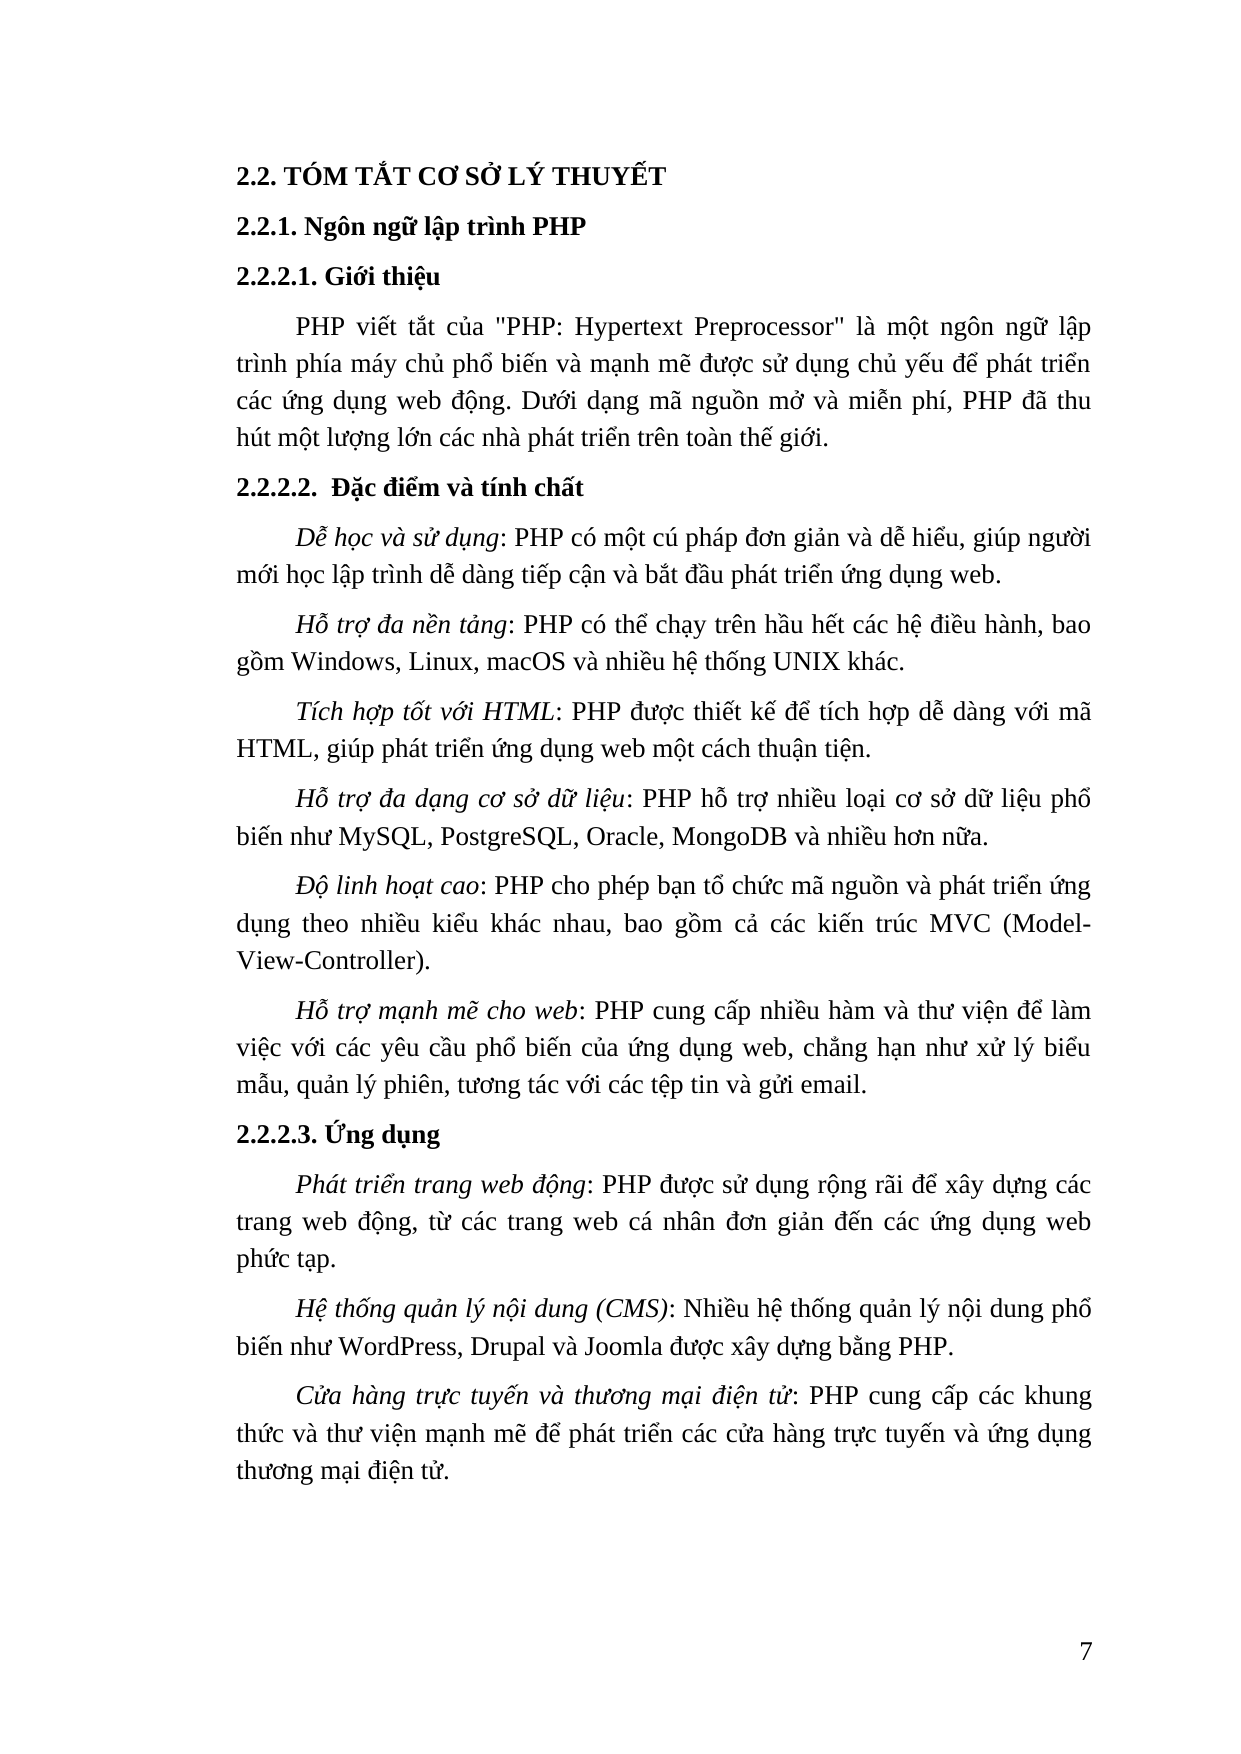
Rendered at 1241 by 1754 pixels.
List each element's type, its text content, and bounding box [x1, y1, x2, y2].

text 2.2. TÓM TẮT CƠ SỞ LÝ THUYẾT [236, 160, 1092, 191]
text Hỗ trợ đa nền tảng: PHP có thể chạy trên hầu hết các hệ điều hành, bao gồm Windows, Linux, macOS và nhiều hệ thống UNIX khác. [236, 608, 1092, 677]
subtitle 2.2.2.1. Giới thiệu [236, 260, 1092, 291]
subtitle 2.2.1. Ngôn ngữ lập trình PHP [236, 210, 1092, 241]
text Tích hợp tốt với HTML: PHP được thiết kế để tích hợp dễ dàng với mã HTML, giúp phát triển ứng dụng web một cách thuận tiện. [236, 695, 1092, 764]
text Hệ thống quản lý nội dung (CMS): Nhiều hệ thống quản lý nội dung phổ biến như WordPress, Drupal và Joomla được xây dựng bằng PHP. [236, 1292, 1092, 1361]
text Phát triển trang web động: PHP được sử dụng rộng rãi để xây dựng các trang web động, từ các trang web cá nhân đơn giản đến các ứng dụng web phức tạp. [236, 1168, 1092, 1274]
text Cửa hàng trực tuyến và thương mại điện tử: PHP cung cấp các khung thức và thư viện mạnh mẽ để phát triển các cửa hàng trực tuyến và ứng dụng thương mại điện tử. [236, 1379, 1092, 1485]
text Độ linh hoạt cao: PHP cho phép bạn tổ chức mã nguồn và phát triển ứng dụng theo nhiều kiểu khác nhau, bao gồm cả các kiến trúc MVC (Model-View-Controller). [236, 869, 1092, 975]
text Dễ học và sử dụng: PHP có một cú pháp đơn giản và dễ hiểu, giúp người mới học lập trình dễ dàng tiếp cận và bắt đầu phát triển ứng dụng web. [236, 521, 1092, 589]
subtitle 2.2.2.3. Ứng dụng [236, 1118, 1092, 1149]
text Hỗ trợ mạnh mẽ cho web: PHP cung cấp nhiều hàm và thư viện để làm việc với các yêu cầu phổ biến của ứng dụng web, chẳng hạn như xử lý biểu mẫu, quản lý phiên, tương tác với các tệp tin và gửi email. [236, 994, 1092, 1099]
subtitle 2.2.2.2. Đặc điểm và tính chất [236, 471, 1092, 502]
text Hỗ trợ đa dạng cơ sở dữ liệu: PHP hỗ trợ nhiều loại cơ sở dữ liệu phổ biến như MySQL, PostgreSQL, Oracle, MongoDB và nhiều hơn nữa. [236, 782, 1092, 851]
text PHP viết tắt của "PHP: Hypertext Preprocessor" là một ngôn ngữ lập trình phía máy chủ phổ biến và mạnh mẽ được sử dụng chủ yếu để phát triển các ứng dụng web động. Dưới dạng mã nguồn mở và miễn phí, PHP đã thu hút một lượng lớn các nhà phát triển trên toàn thế giới. [236, 309, 1092, 453]
